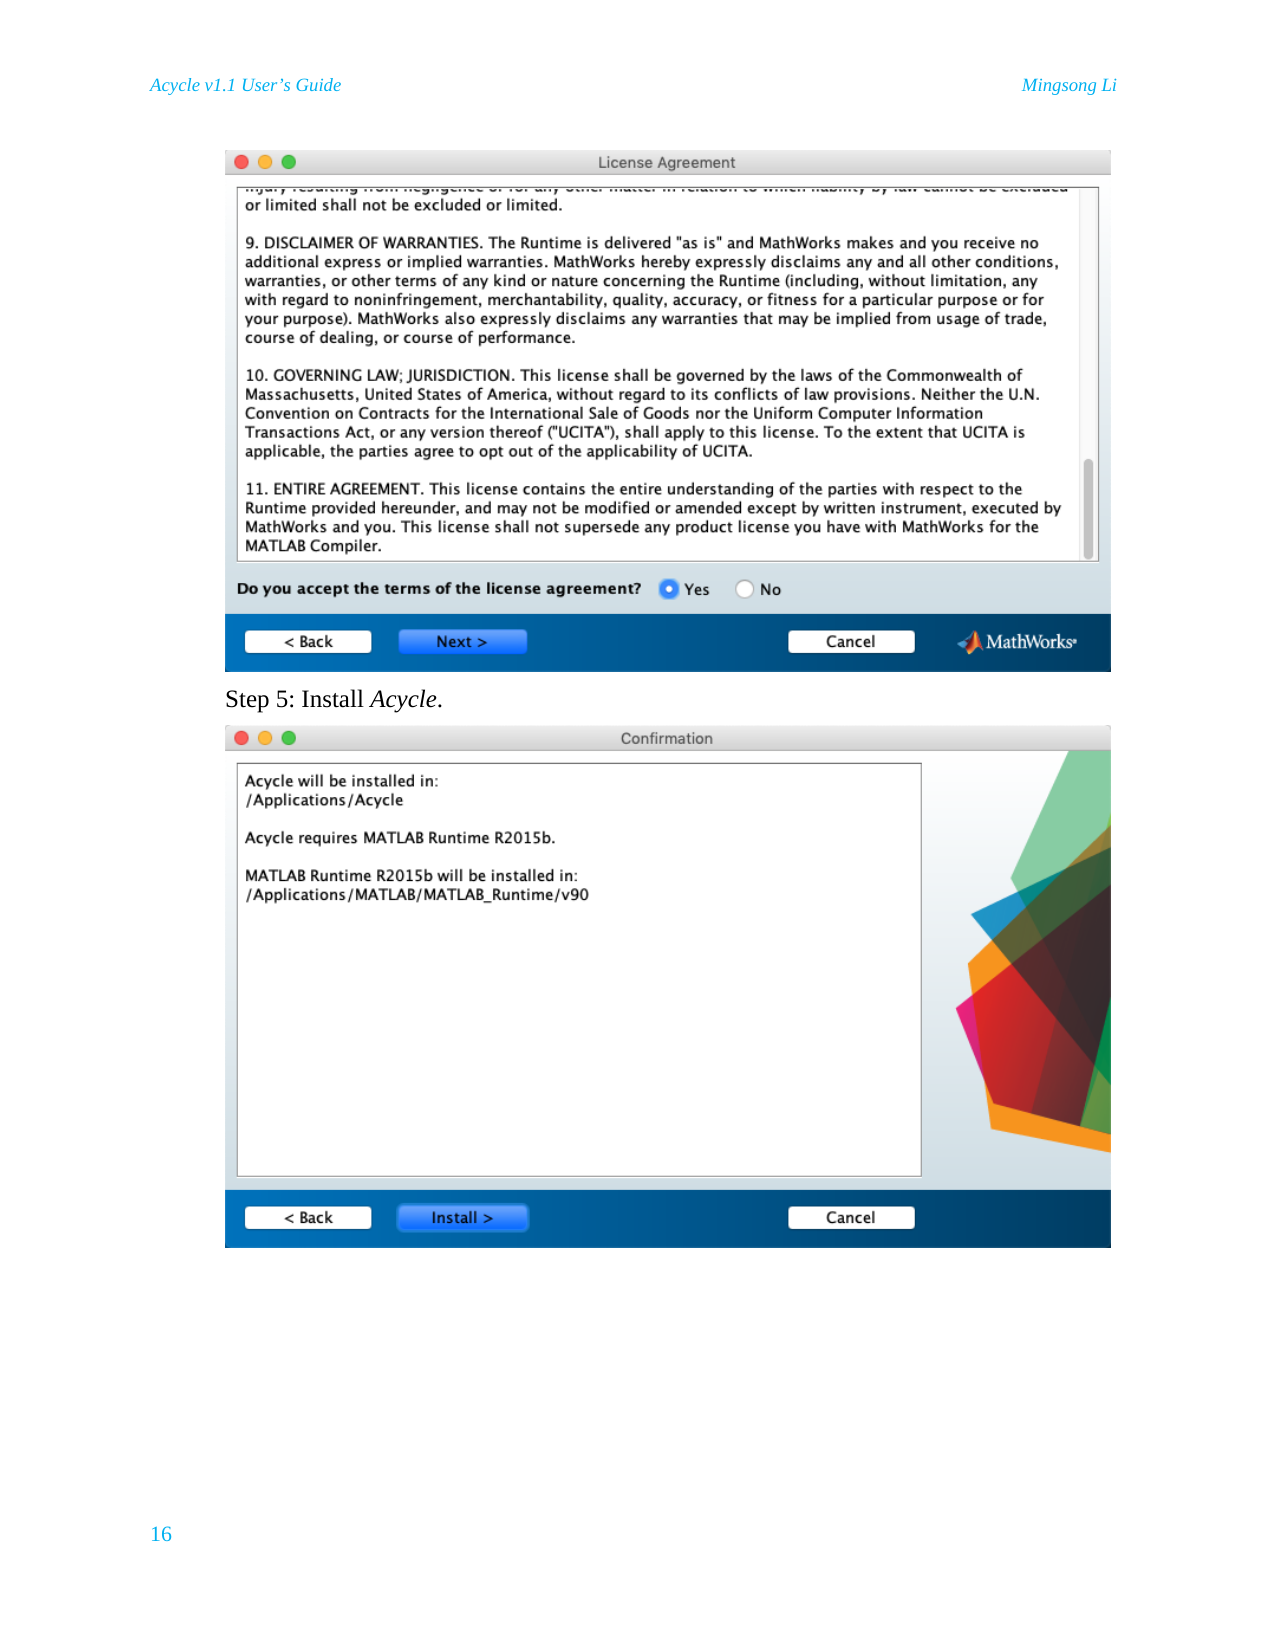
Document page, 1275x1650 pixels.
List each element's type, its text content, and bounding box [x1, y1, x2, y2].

text Step 5: Install Acycle. [187, 684, 1125, 713]
picture [225, 150, 1111, 672]
picture [151, 81, 157, 89]
picture [225, 725, 1111, 1248]
